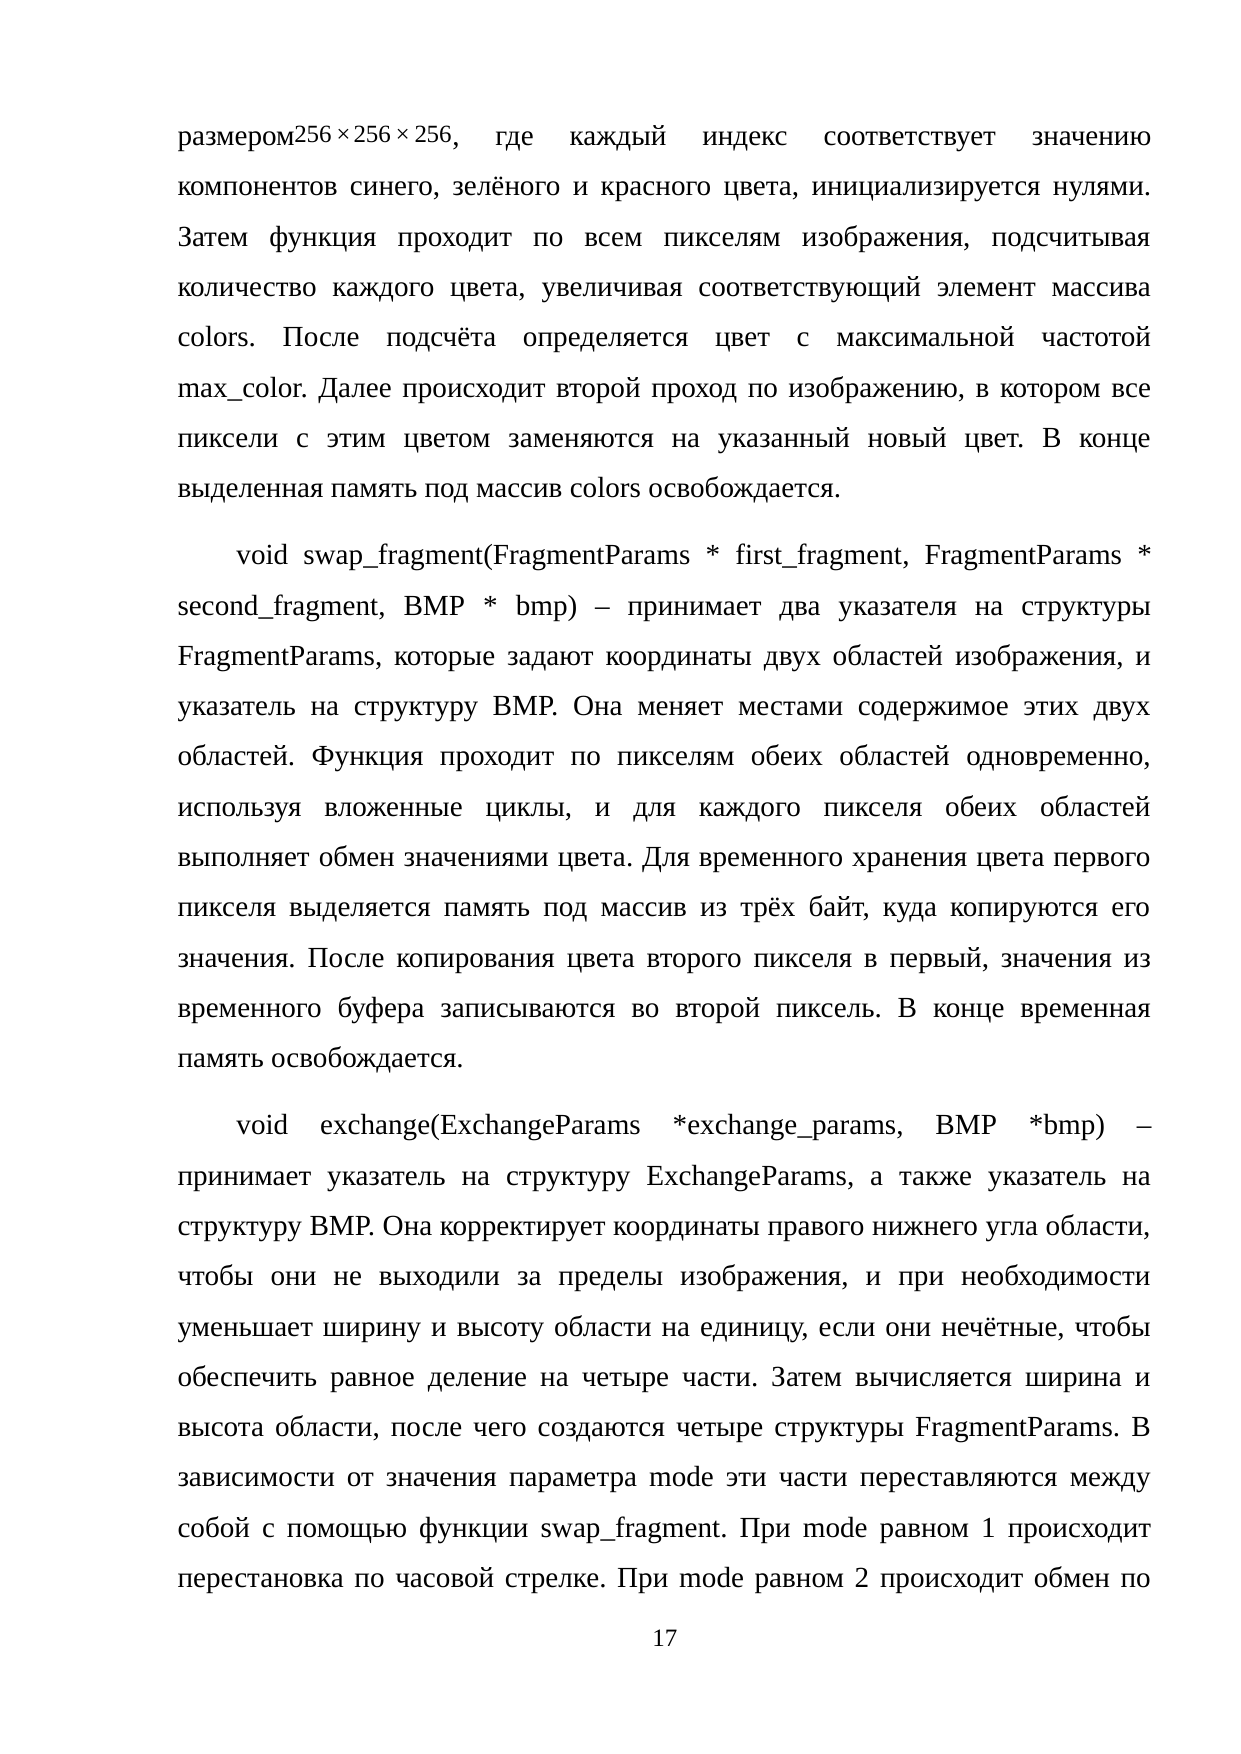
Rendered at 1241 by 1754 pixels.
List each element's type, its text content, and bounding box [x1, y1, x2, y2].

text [177, 1107, 1152, 1594]
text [177, 118, 1152, 504]
text void swap_fragment(FragmentParams * first_fragment, FragmentParams * second_fragment, BMP * bmp) – принимает два указателя на структуры FragmentParams, которые задают координаты двух областей изображения, и указатель на структуру BMP. Она меняет местами содержимое этих двух областей. Функция проходит по пикселям обеих областей одновременно, используя вложенные циклы, и для каждого пикселя обеих областей выполняет обмен значениями цвета. Для временного хранения цвета первого пикселя выделяется память под массив из трёх байт, куда копируются его значения. После копирования цвета второго пикселя в первый, значения из временного буфера записываются во второй пиксель. В конце временная память освобождается. [177, 537, 1152, 1074]
